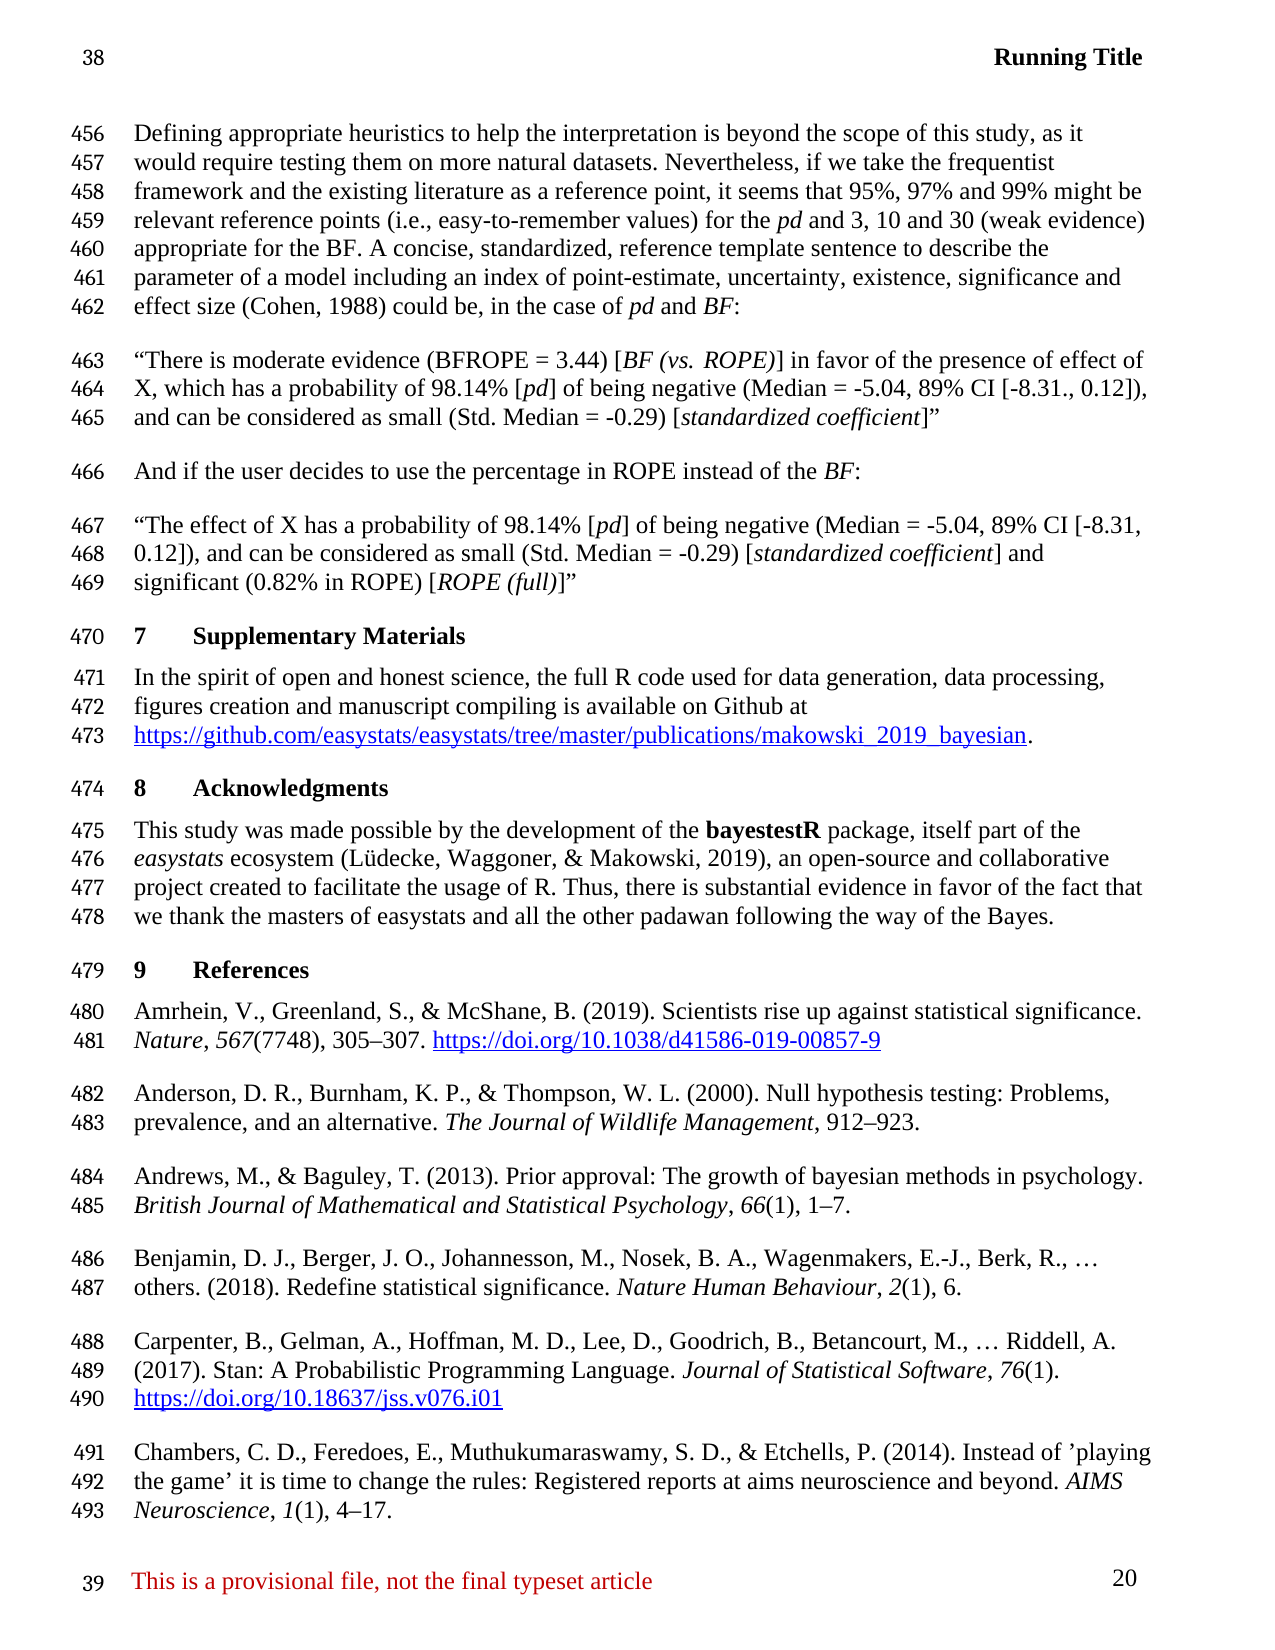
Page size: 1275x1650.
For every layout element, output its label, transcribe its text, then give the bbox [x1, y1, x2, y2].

subtitle Acknowledgments [133, 773, 1152, 802]
subtitle References [133, 955, 1152, 983]
text “There is moderate evidence (BFROPE = 3.44) [BF (vs. ROPE)] in favor of the presence of effect of X, which has a probability of 98.14% [pd] of being negative (Median = -5.04, 89% CI [-8.31., 0.12]), and can be considered as small (Std. Median = -0.29) [standardized coefficient]” [133, 345, 1152, 431]
text In the spirit of open and honest science, the full R code used for data generation, data processing, figures creation and manuscript compiling is available on Github at https://github.com/easystats/easystats/tree/master/publications/makowski_2019_bayesian. [133, 662, 1152, 748]
text Anderson, D. R., Burnham, K. P., & Thompson, W. L. (2000). Null hypothesis testing: Problems, prevalence, and an alternative. The Journal of Wildlife Management, 912–923. [133, 1078, 1152, 1136]
subtitle Supplementary Materials [133, 621, 1152, 650]
text Defining appropriate heuristics to help the interpretation is beyond the scope of this study, as it would require testing them on more natural datasets. Nevertheless, if we take the frequentist framework and the existing literature as a reference point, it seems that 95%, 97% and 99% might be relevant reference points (i.e., easy-to-remember values) for the pd and 3, 10 and 30 (weak evidence) appropriate for the BF. A concise, standardized, reference template sentence to describe the parameter of a model including an index of point-estimate, uncertainty, existence, significance and effect size (Cohen, 1988) could be, in the case of pd and BF: [133, 118, 1152, 320]
text This study was made possible by the development of the bayestestR package, itself part of the easystats ecosystem (Lüdecke, Waggoner, & Makowski, 2019), an open-source and collaborative project created to facilitate the usage of R. Thus, there is substantial evidence in favor of the fact that we thank the masters of easystats and all the other padawan following the way of the Bayes. [133, 815, 1152, 930]
text Andrews, M., & Baguley, T. (2013). Prior approval: The growth of bayesian methods in psychology. British Journal of Mathematical and Statistical Psychology, 66(1), 1–7. [133, 1161, 1152, 1218]
text Carpenter, B., Gelman, A., Hoffman, M. D., Lee, D., Goodrich, B., Betancourt, M., … Riddell, A. (2017). Stan: A Probabilistic Programming Language. Journal of Statistical Software, 76(1). https://doi.org/10.18637/jss.v076.i01 [133, 1326, 1152, 1412]
text And if the user decides to use the percentage in ROPE instead of the BF: [133, 456, 1152, 485]
text “The effect of X has a probability of 98.14% [pd] of being negative (Median = -5.04, 89% CI [-8.31, 0.12]), and can be considered as small (Std. Median = -0.29) [standardized coefficient] and significant (0.82% in ROPE) [ROPE (full)]” [133, 510, 1152, 596]
text Benjamin, D. J., Berger, J. O., Johannesson, M., Nosek, B. A., Wagenmakers, E.-J., Berk, R., … others. (2018). Redefine statistical significance. Nature Human Behaviour, 2(1), 6. [133, 1243, 1152, 1301]
text Amrhein, V., Greenland, S., & McShane, B. (2019). Scientists rise up against statistical significance. Nature, 567(7748), 305–307. https://doi.org/10.1038/d41586-019-00857-9 [133, 996, 1152, 1053]
text Chambers, C. D., Feredoes, E., Muthukumaraswamy, S. D., & Etchells, P. (2014). Instead of ’playing the game’ it is time to change the rules: Registered reports at aims neuroscience and beyond. AIMS Neuroscience, 1(1), 4–17. [133, 1437, 1152, 1523]
